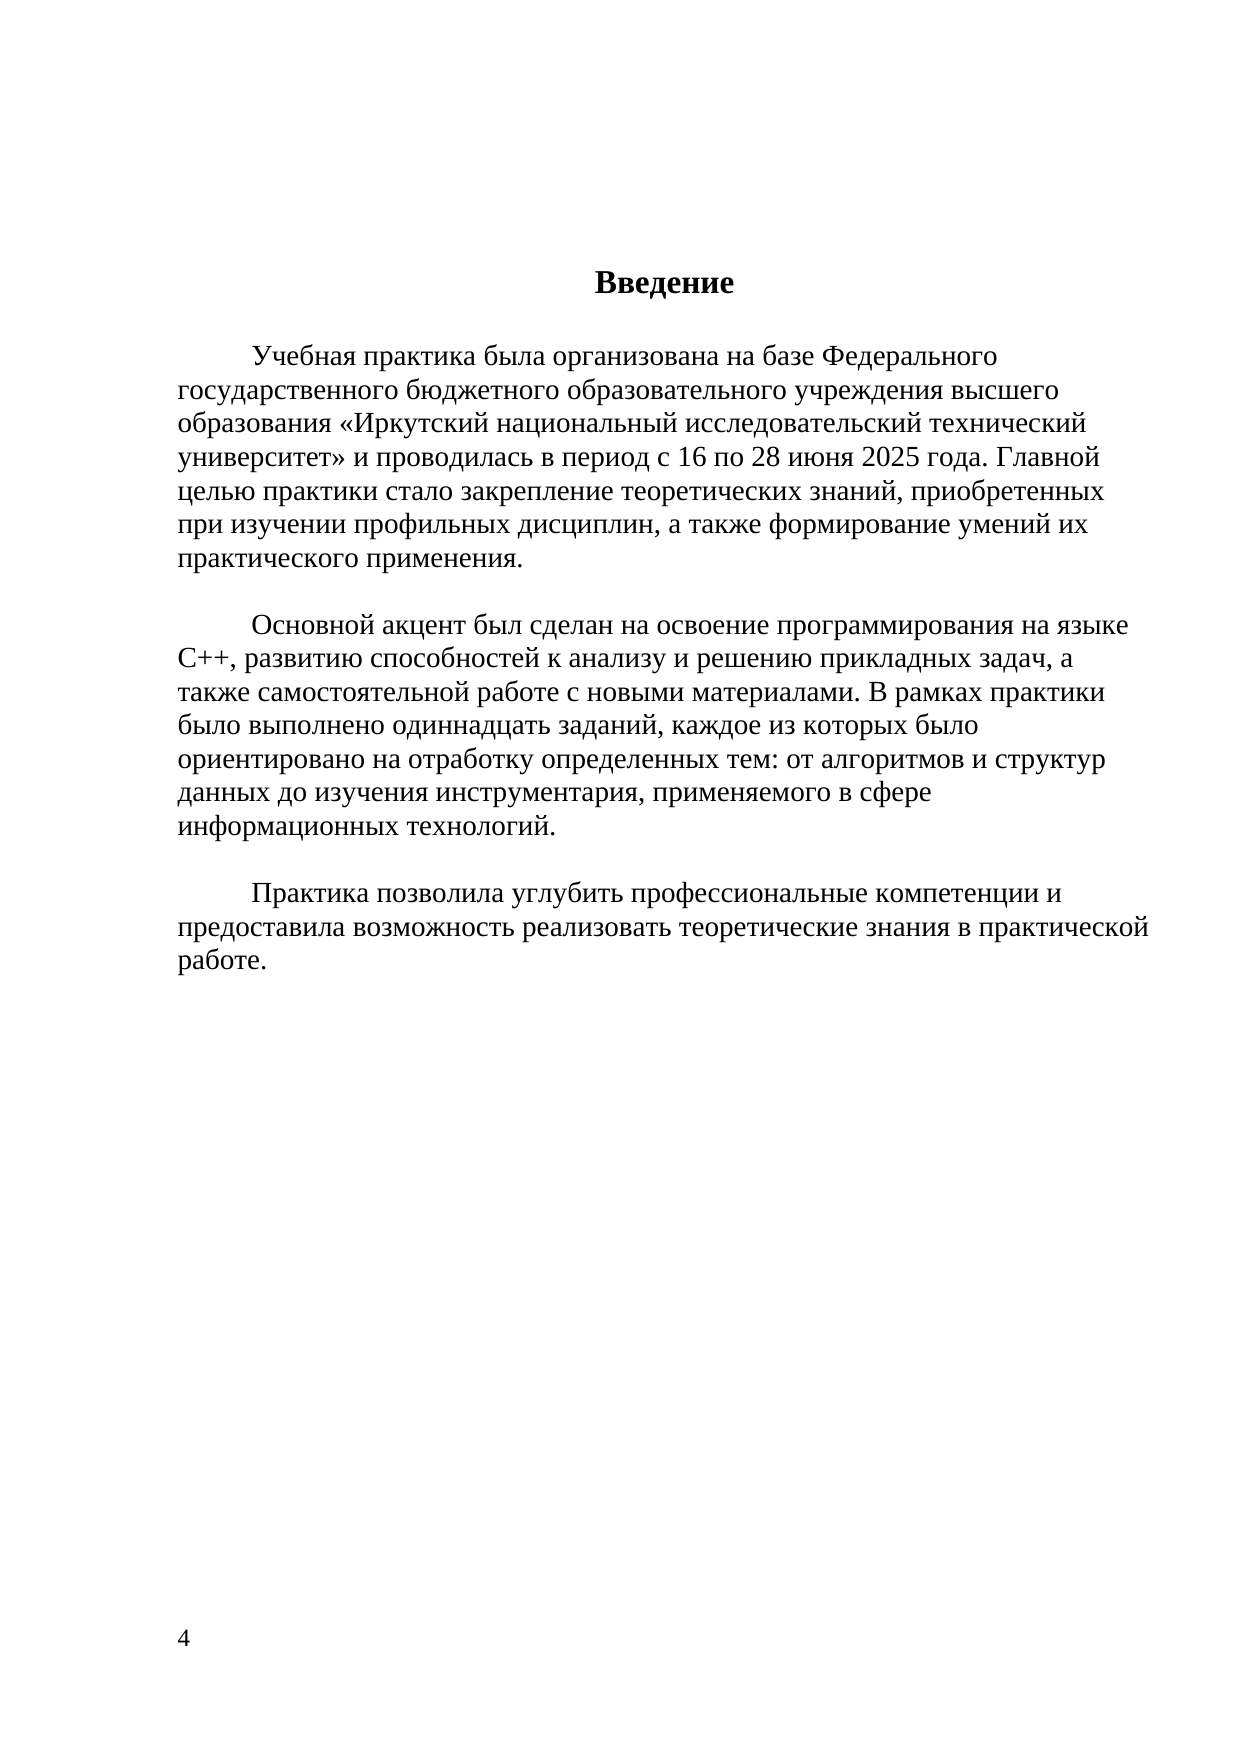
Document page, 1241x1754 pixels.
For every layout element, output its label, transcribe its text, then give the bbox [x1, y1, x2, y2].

text Учебная практика была организована на базе Федерального государственного бюджетного образовательного учреждения высшего образования «Иркутский национальный исследовательский технический университет» и проводилась в период с 16 по 28 июня 2025 года. Главной целью практики стало закрепление теоретических знаний, приобретенных при изучении профильных дисциплин, а также формирование умений их практического применения. [177, 338, 1152, 573]
text Практика позволила углубить профессиональные компетенции и предоставила возможность реализовать теоретические знания в практической работе. [177, 875, 1152, 976]
text Введение [177, 262, 1152, 300]
text Основной акцент был сделан на освоение программирования на языке C++, развитию способностей к анализу и решению прикладных задач, а также самостоятельной работе с новыми материалами. В рамках практики было выполнено одиннадцать заданий, каждое из которых было ориентировано на отработку определенных тем: от алгоритмов и структур данных до изучения инструментария, применяемого в сфере информационных технологий. [177, 607, 1152, 842]
